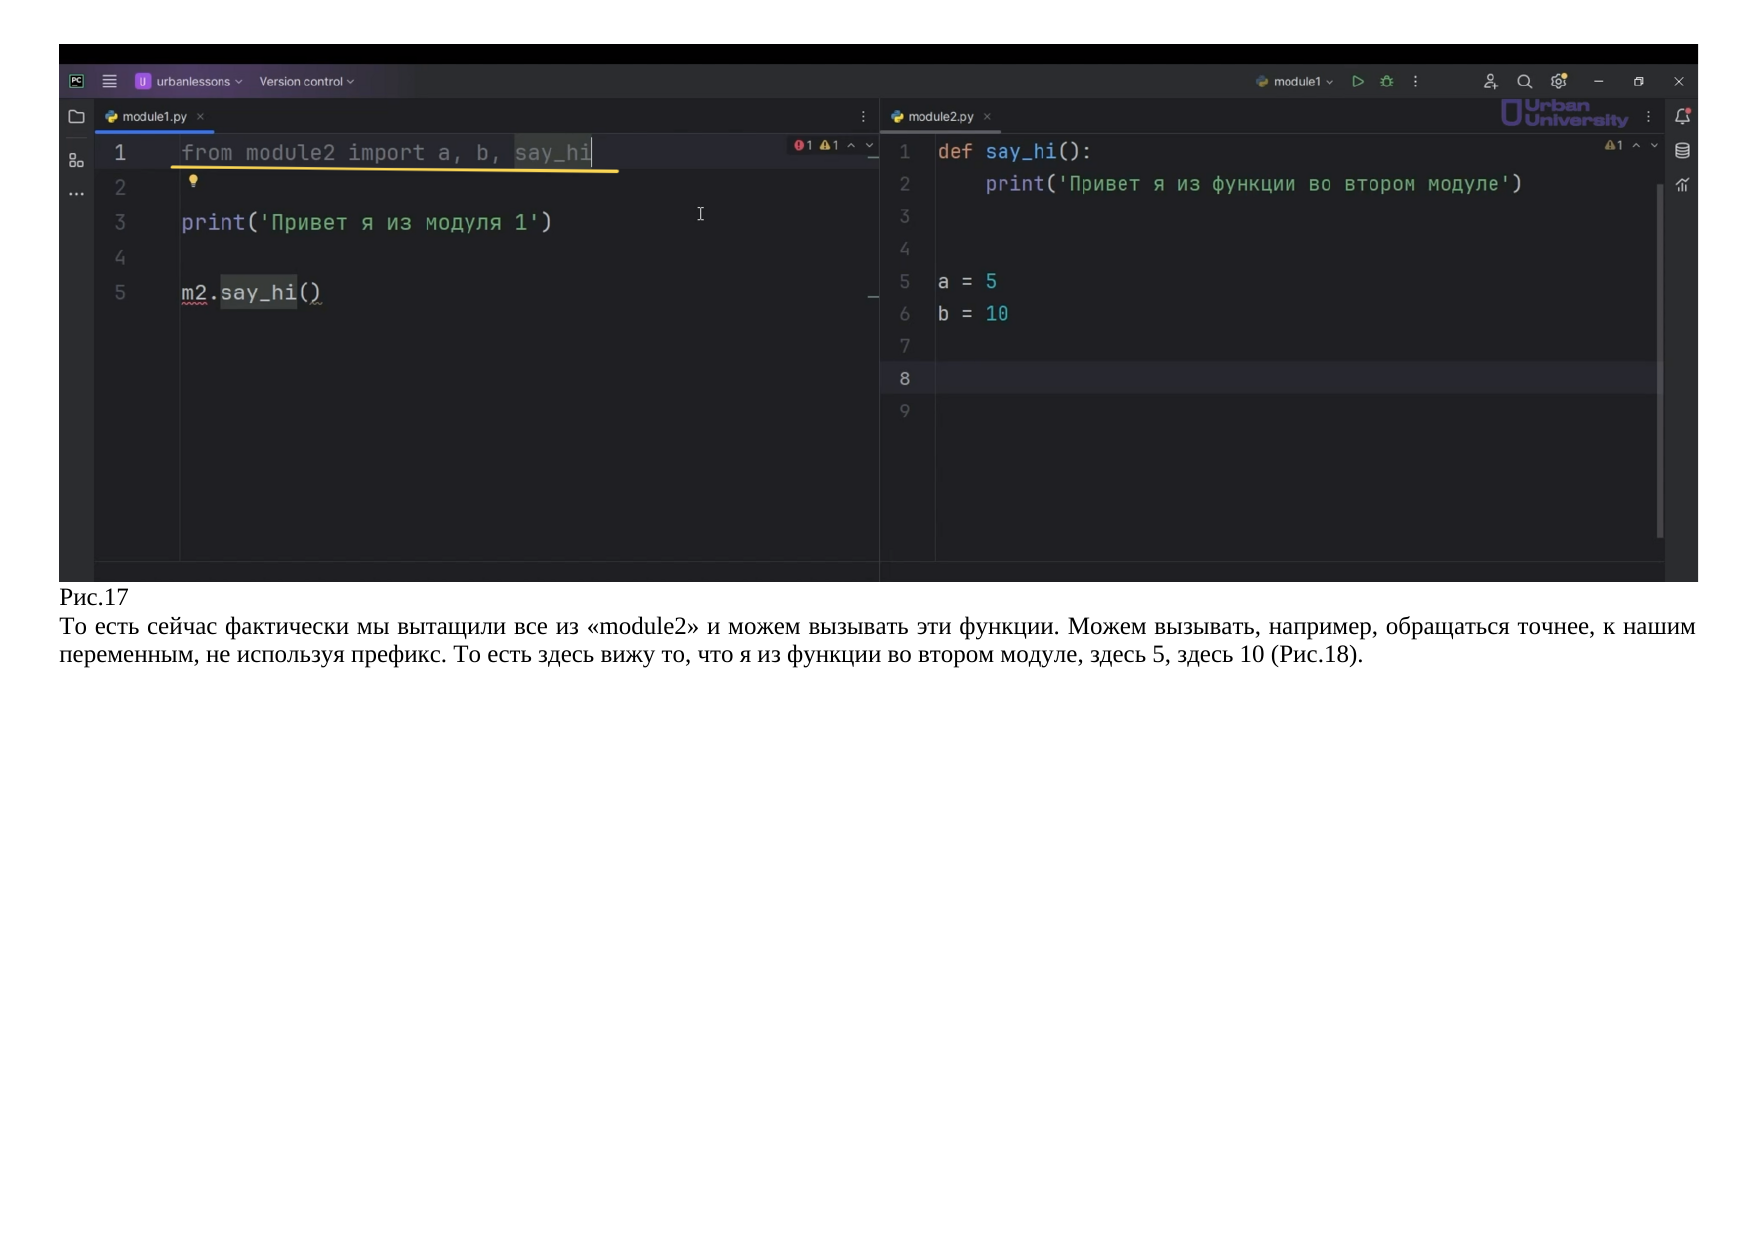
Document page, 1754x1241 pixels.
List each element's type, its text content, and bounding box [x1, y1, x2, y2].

text Рис.17 [59, 582, 1698, 611]
text То есть сейчас фактически мы вытащили все из «module2» и можем вызывать эти функции. Можем вызывать, например, обращаться точнее, к нашим переменным, не используя префикс. То есть здесь вижу то, что я из функции во втором модуле, здесь 5, здесь 10 (Рис.18). [59, 611, 1698, 668]
picture [59, 44, 1699, 582]
